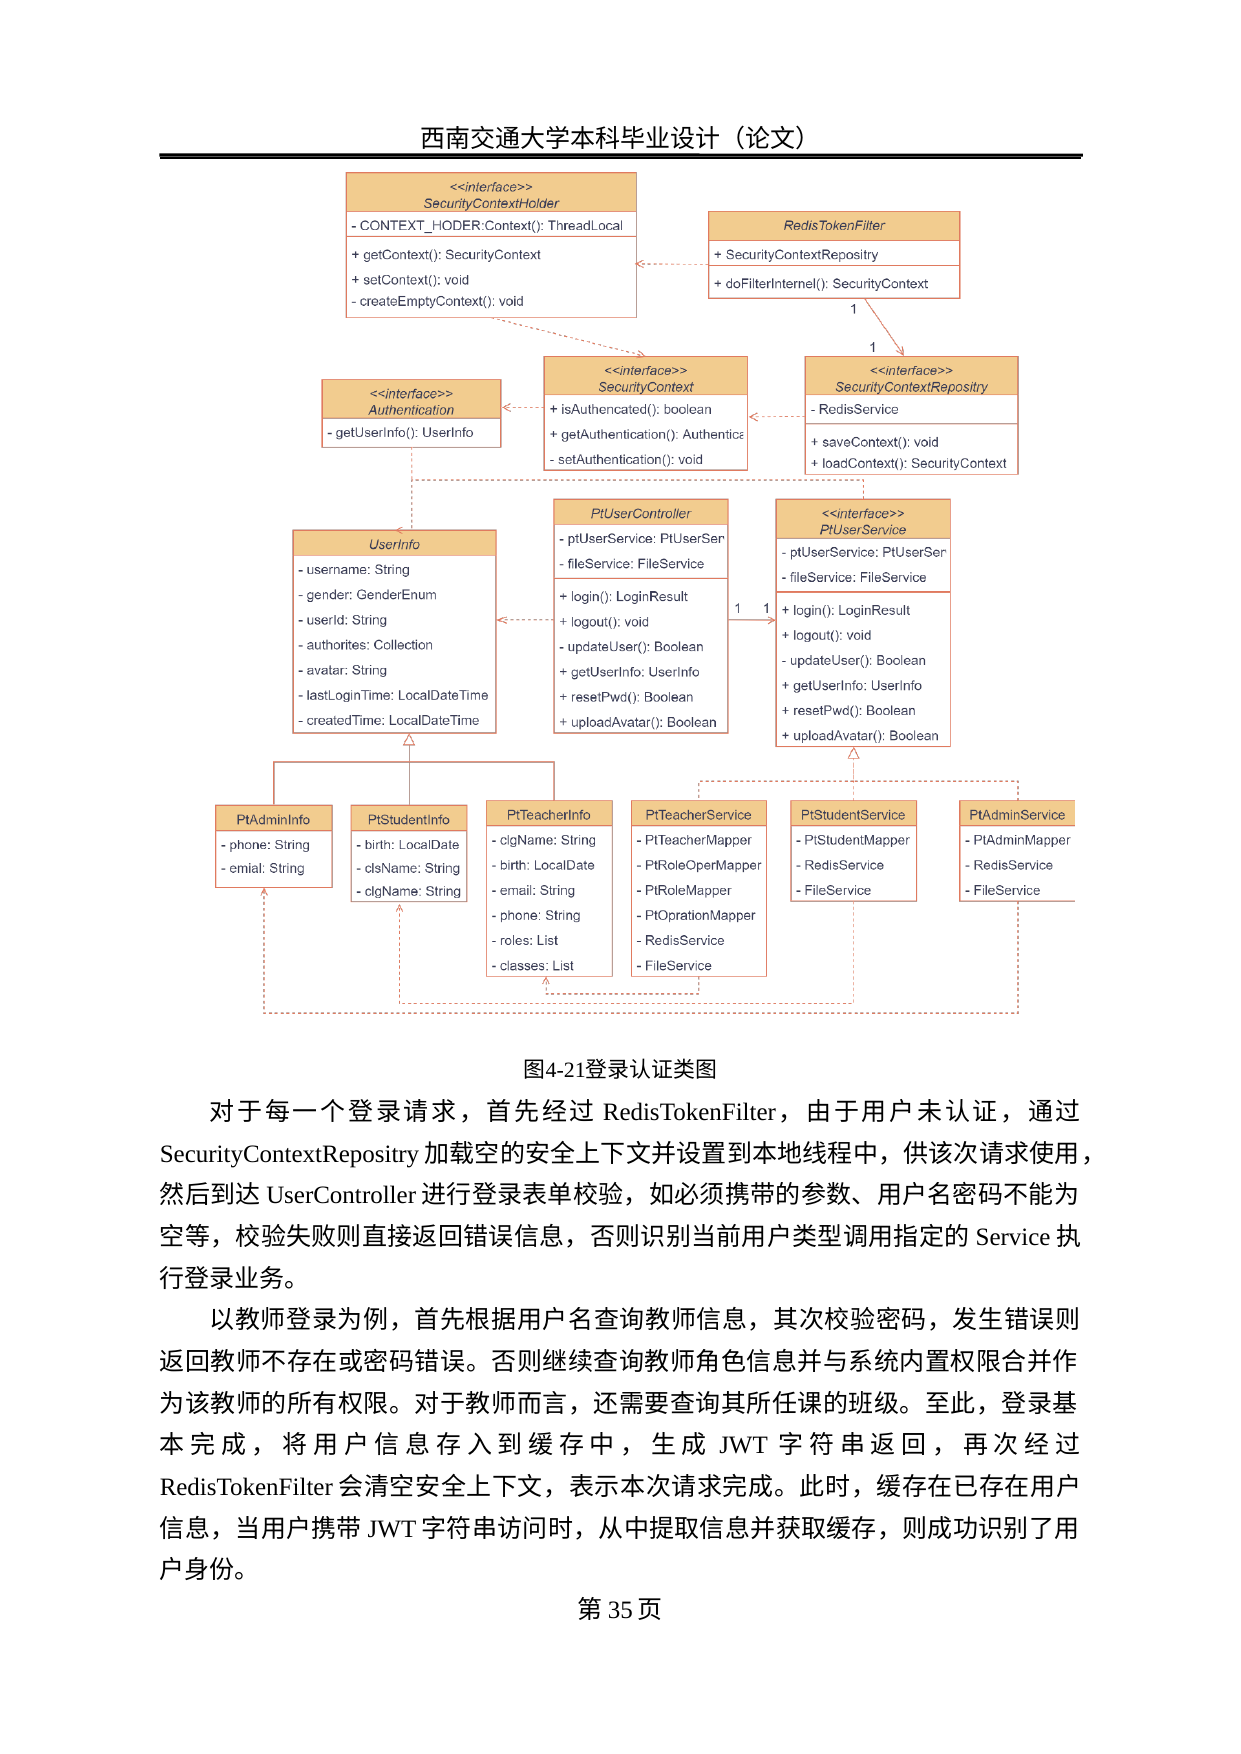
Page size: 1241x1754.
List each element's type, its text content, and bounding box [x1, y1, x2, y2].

text 以教师登录为例，首先根据用户名查询教师信息，其次校验密码，发生错误则返回教师不存在或密码错误。否则继续查询教师角色信息并与系统内置权限合并作为该教师的所有权限。对于教师而言，还需要查询其所任课的班级。至此，登录基本完成，将用户信息存入到缓存中，生成JWT字符串返回，再次经过RedisTokenFilter会清空安全上下文，表示本次请求完成。此时，缓存在已存在用户信息，当用户携带JWT字符串访问时，从中提取信息并获取缓存，则成功识别了用户身份。 [159, 1297, 1081, 1589]
text 对于每一个登录请求，首先经过RedisTokenFilter，由于用户未认证，通过SecurityContextRepositry加载空的安全上下文并设置到本地线程中，供该次请求使用，然后到达UserController进行登录表单校验，如必须携带的参数、用户名密码不能为空等，校验失败则直接返回错误信息，否则识别当前用户类型调用指定的Service执行登录业务。 [159, 1089, 1081, 1297]
picture [215, 172, 1075, 1021]
